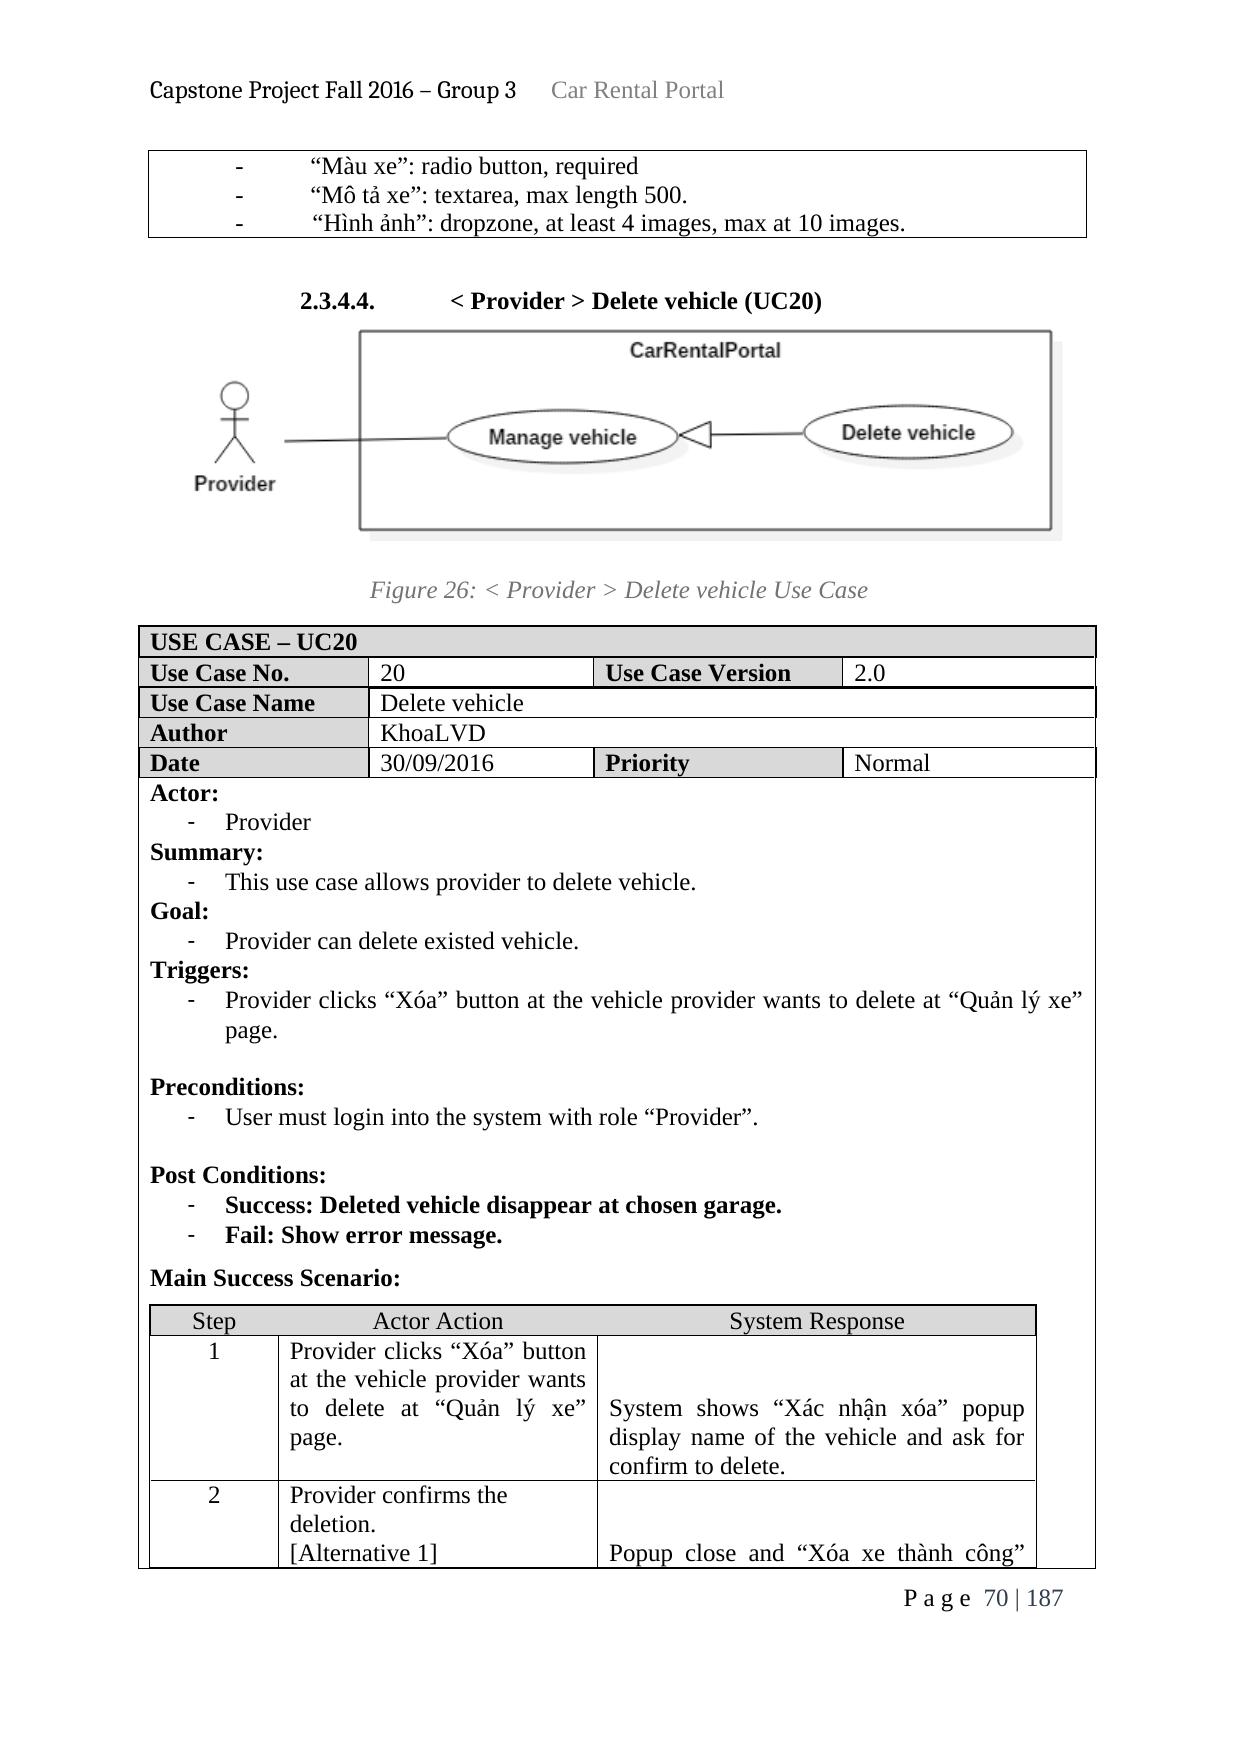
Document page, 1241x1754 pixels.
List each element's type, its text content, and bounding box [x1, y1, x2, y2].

table_cell Delete vehicle [370, 686, 1095, 717]
table_cell Author [139, 718, 368, 747]
table_cell Priority [595, 748, 842, 777]
table_cell KhoaLVD [369, 717, 1095, 747]
subtitle < Provider > Delete vehicle (UC20) [300, 286, 1090, 315]
table_header USE CASE – UC20 [140, 627, 1095, 656]
table_cell Use Case No. [139, 658, 368, 686]
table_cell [149, 151, 1086, 237]
table_cell Normal [844, 747, 1095, 777]
text Figure 26: < Provider > Delete vehicle Use Case [150, 575, 1090, 604]
table_cell Date [140, 748, 368, 777]
table_cell Use Case Name [140, 688, 368, 717]
table_cell 2.0 [843, 656, 1095, 686]
table_cell 30/09/2016 [370, 748, 593, 777]
table_cell Use Case Version [594, 658, 842, 686]
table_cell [139, 777, 1095, 1568]
picture [172, 317, 1068, 557]
table_cell 20 [369, 658, 593, 686]
